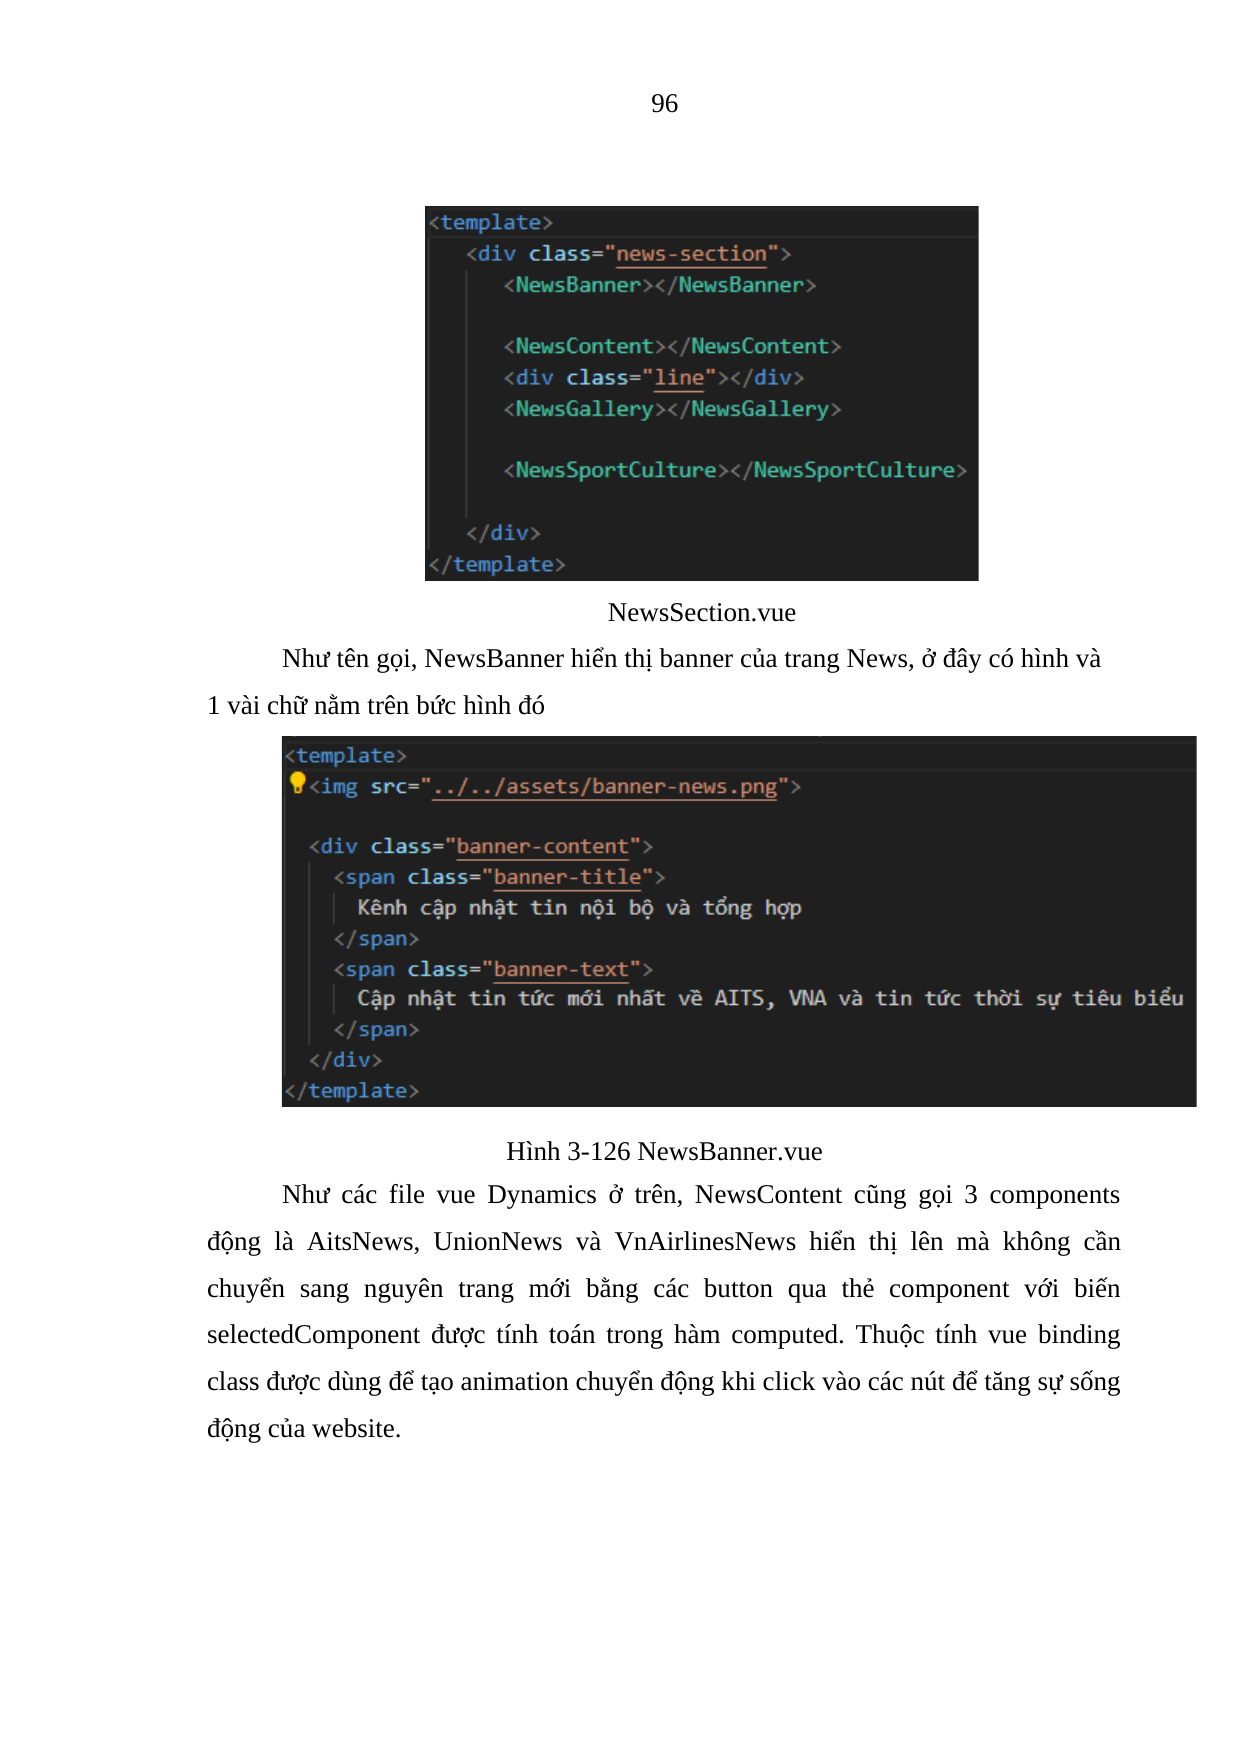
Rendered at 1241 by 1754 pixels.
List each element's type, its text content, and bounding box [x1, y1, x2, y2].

text Như các file vue Dynamics ở trên, NewsContent cũng gọi 3 components động là AitsNews, UnionNews và VnAirlinesNews hiển thị lên mà không cần chuyển sang nguyên trang mới bằng các button qua thẻ component với biến selectedComponent được tính toán trong hàm computed. Thuộc tính vue binding class được dùng để tạo animation chuyển động khi click vào các nút để tăng sự sống động của website. [207, 1178, 1122, 1443]
text NewsSection.vue [207, 596, 1122, 627]
picture [281, 736, 1197, 1107]
picture [425, 206, 979, 581]
text Như tên gọi, NewsBanner hiển thị banner của trang News, ở đây có hình và 1 vài chữ nằm trên bức hình đó [207, 643, 1122, 720]
